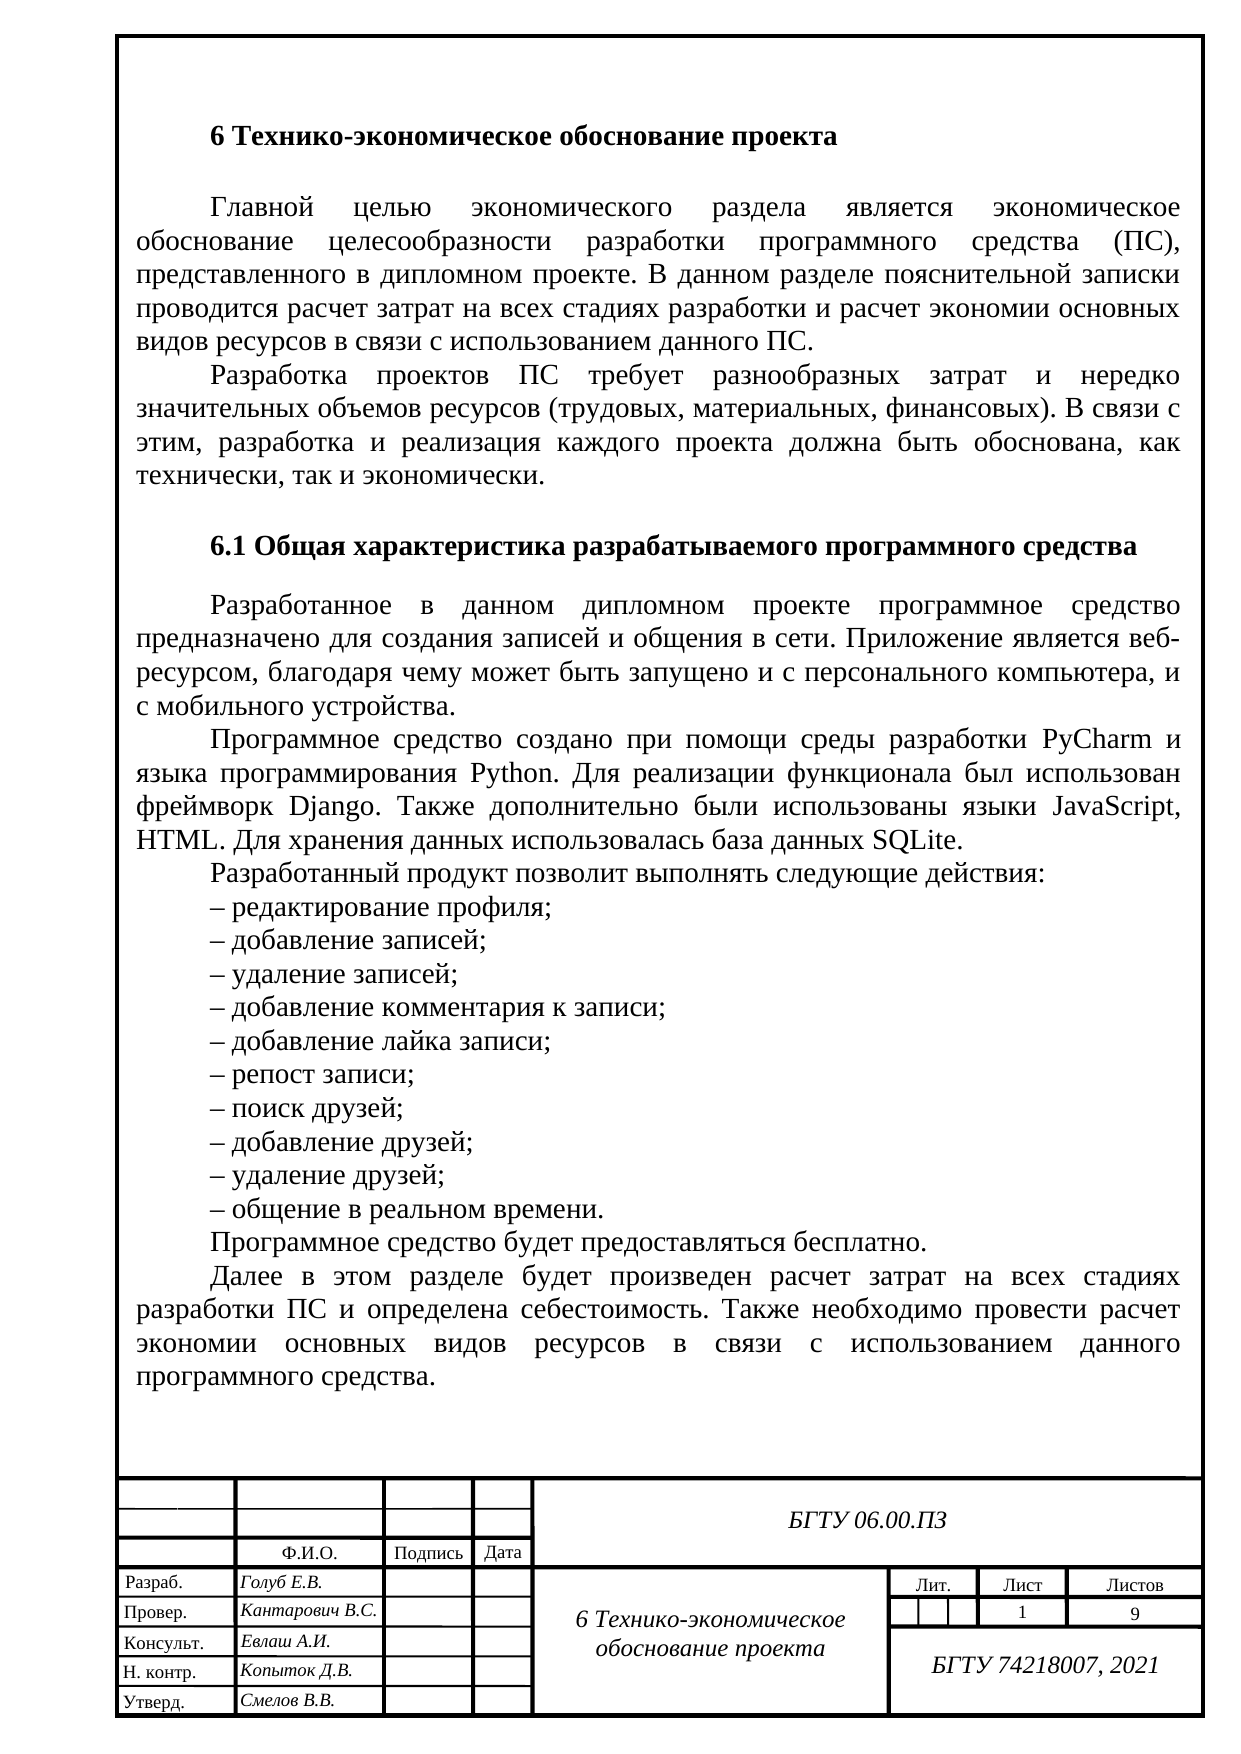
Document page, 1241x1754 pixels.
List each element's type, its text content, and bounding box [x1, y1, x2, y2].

list добавление друзей; [136, 1124, 1181, 1157]
text Программное средство создано при помощи среды разработки PyCharm и языка программирования Python. Для реализации функционала был использован фреймворк Django. Также дополнительно были использованы языки JavaScript, HTML. Для хранения данных использовалась база данных SQLite. [136, 721, 1181, 855]
text Разработанный продукт позволит выполнять следующие действия: [136, 855, 1181, 889]
list удаление записей; [136, 956, 1181, 989]
list добавление лайка записи; [136, 1023, 1181, 1057]
list добавление записей; [136, 922, 1181, 956]
subtitle 6 Технико-экономическое обоснование проекта [136, 118, 1181, 152]
list добавление комментария к записи; [136, 989, 1181, 1023]
list общение в реальном времени. [136, 1191, 1181, 1224]
text Разработка проектов ПС требует разнообразных затрат и нередко значительных объемов ресурсов (трудовых, материальных, финансовых). В связи с этим, разработка и реализация каждого проекта должна быть обоснована, как технически, так и экономически. [136, 357, 1181, 491]
list поиск друзей; [136, 1090, 1181, 1124]
subtitle 6.1 Общая характеристика разрабатываемого программного средства [136, 528, 1181, 562]
text Далее в этом разделе будет произведен расчет затрат на всех стадиях разработки ПС и определена себестоимость. Также необходимо провести расчет экономии основных видов ресурсов в связи с использованием данного программного средства. [136, 1258, 1181, 1392]
list редактирование профиля; [136, 889, 1181, 922]
text Программное средство будет предоставляться бесплатно. [136, 1224, 1181, 1258]
list удаление друзей; [136, 1157, 1181, 1191]
text Разработанное в данном дипломном проекте программное средство предназначено для создания записей и общения в сети. Приложение является веб-ресурсом, благодаря чему может быть запущено и с персонального компьютера, и с мобильного устройства. [136, 587, 1181, 721]
text Главной целью экономического раздела является экономическое обоснование целесообразности разработки программного средства (ПС), представленного в дипломном проекте. В данном разделе пояснительной записки проводится расчет затрат на всех стадиях разработки и расчет экономии основных видов ресурсов в связи с использованием данного ПС. [136, 189, 1181, 357]
list репост записи; [136, 1057, 1181, 1090]
